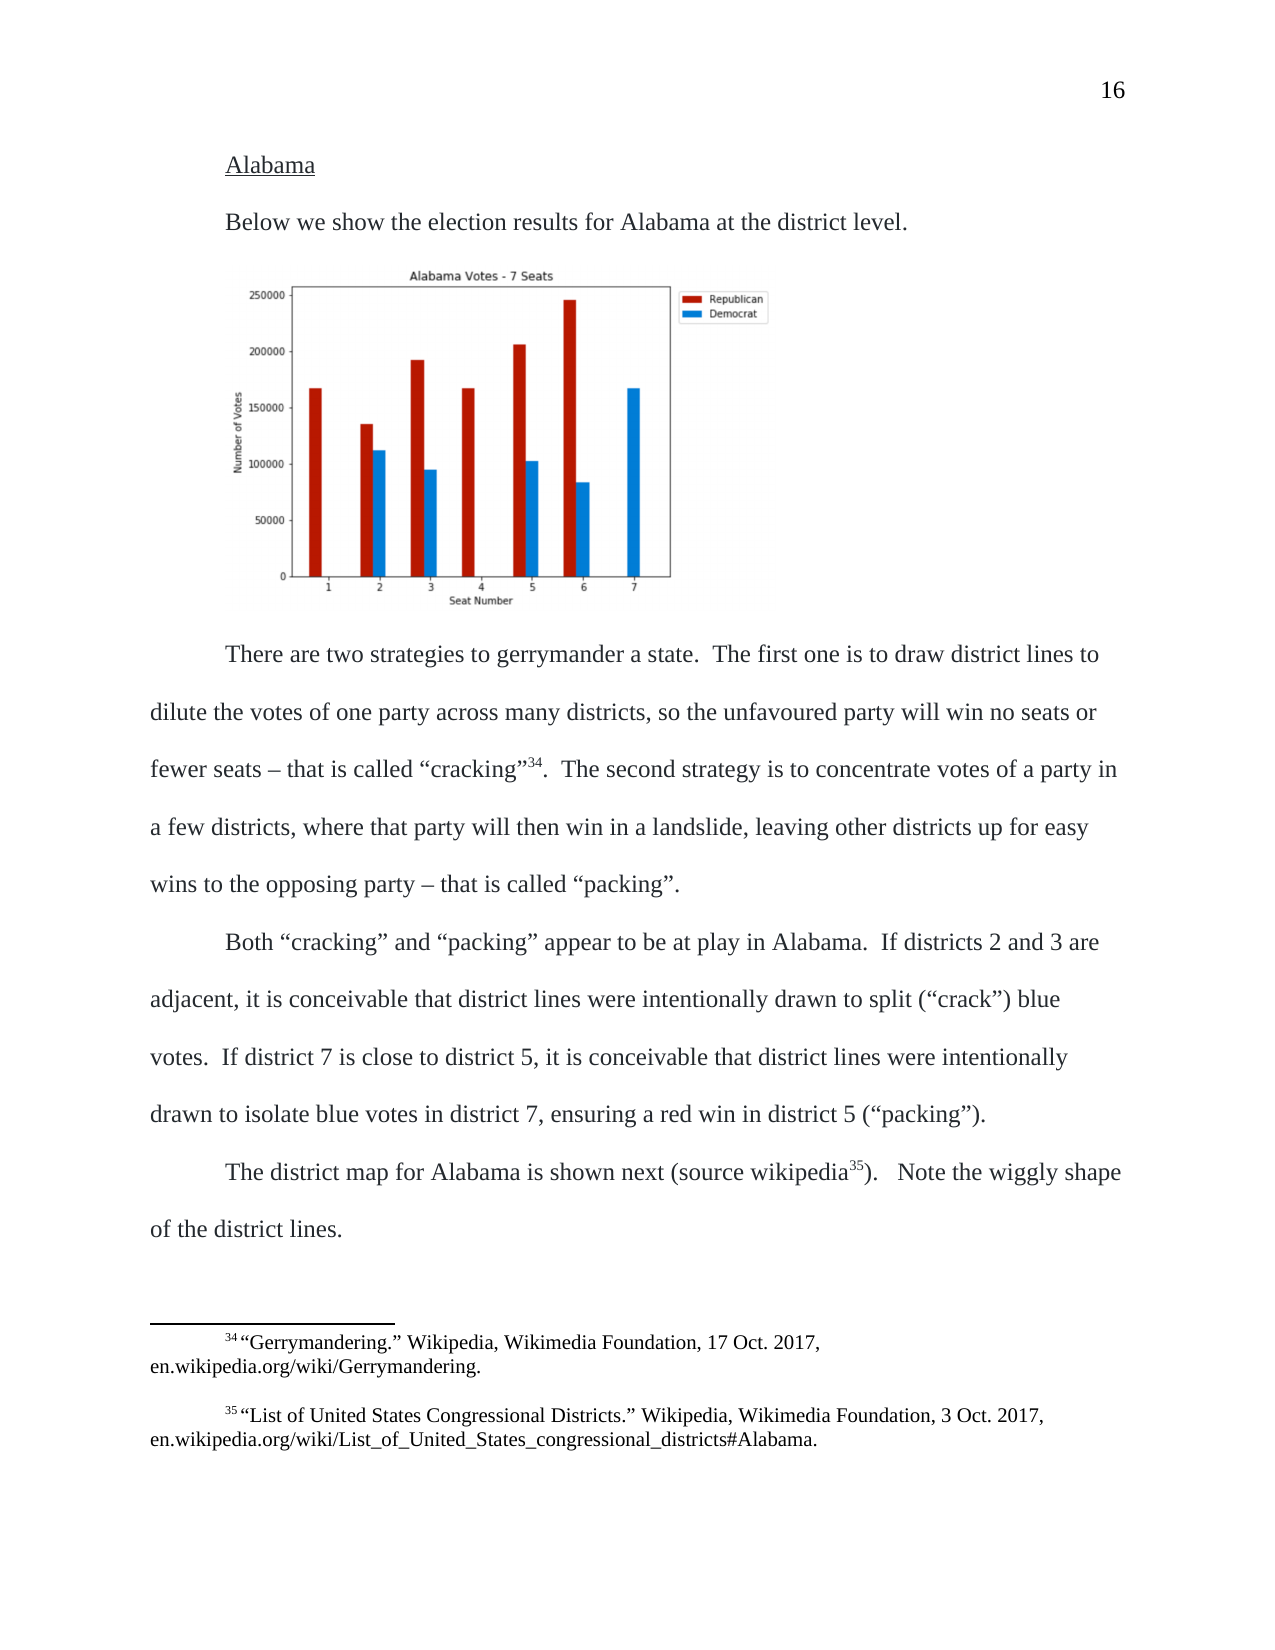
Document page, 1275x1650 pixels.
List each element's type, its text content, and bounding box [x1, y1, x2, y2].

text Below we show the election results for Alabama at the district level. [150, 207, 1125, 236]
text There are two strategies to gerrymander a state. The first one is to draw district lines to dilute the votes of one party across many districts, so the unfavoured party will win no seats or fewer seats – that is called “cracking”. The second strategy is to concentrate votes of a party in a few districts, where that party will then win in a landslide, leaving other districts up for easy wins to the opposing party – that is called “packing”. [150, 639, 1125, 898]
picture [225, 265, 775, 611]
text Both “cracking” and “packing” appear to be at play in Alabama. If districts 2 and 3 are adjacent, it is conceivable that district lines were intentionally drawn to split (“crack”) blue votes. If district 7 is close to district 5, it is conceivable that district lines were intentionally drawn to isolate blue votes in district 7, ensuring a red win in district 5 (“packing”). [150, 927, 1125, 1128]
text Alabama [150, 150, 1125, 179]
text The district map for Alabama is shown next (source wikipedia). Note the wiggly shape of the district lines. [150, 1157, 1125, 1243]
